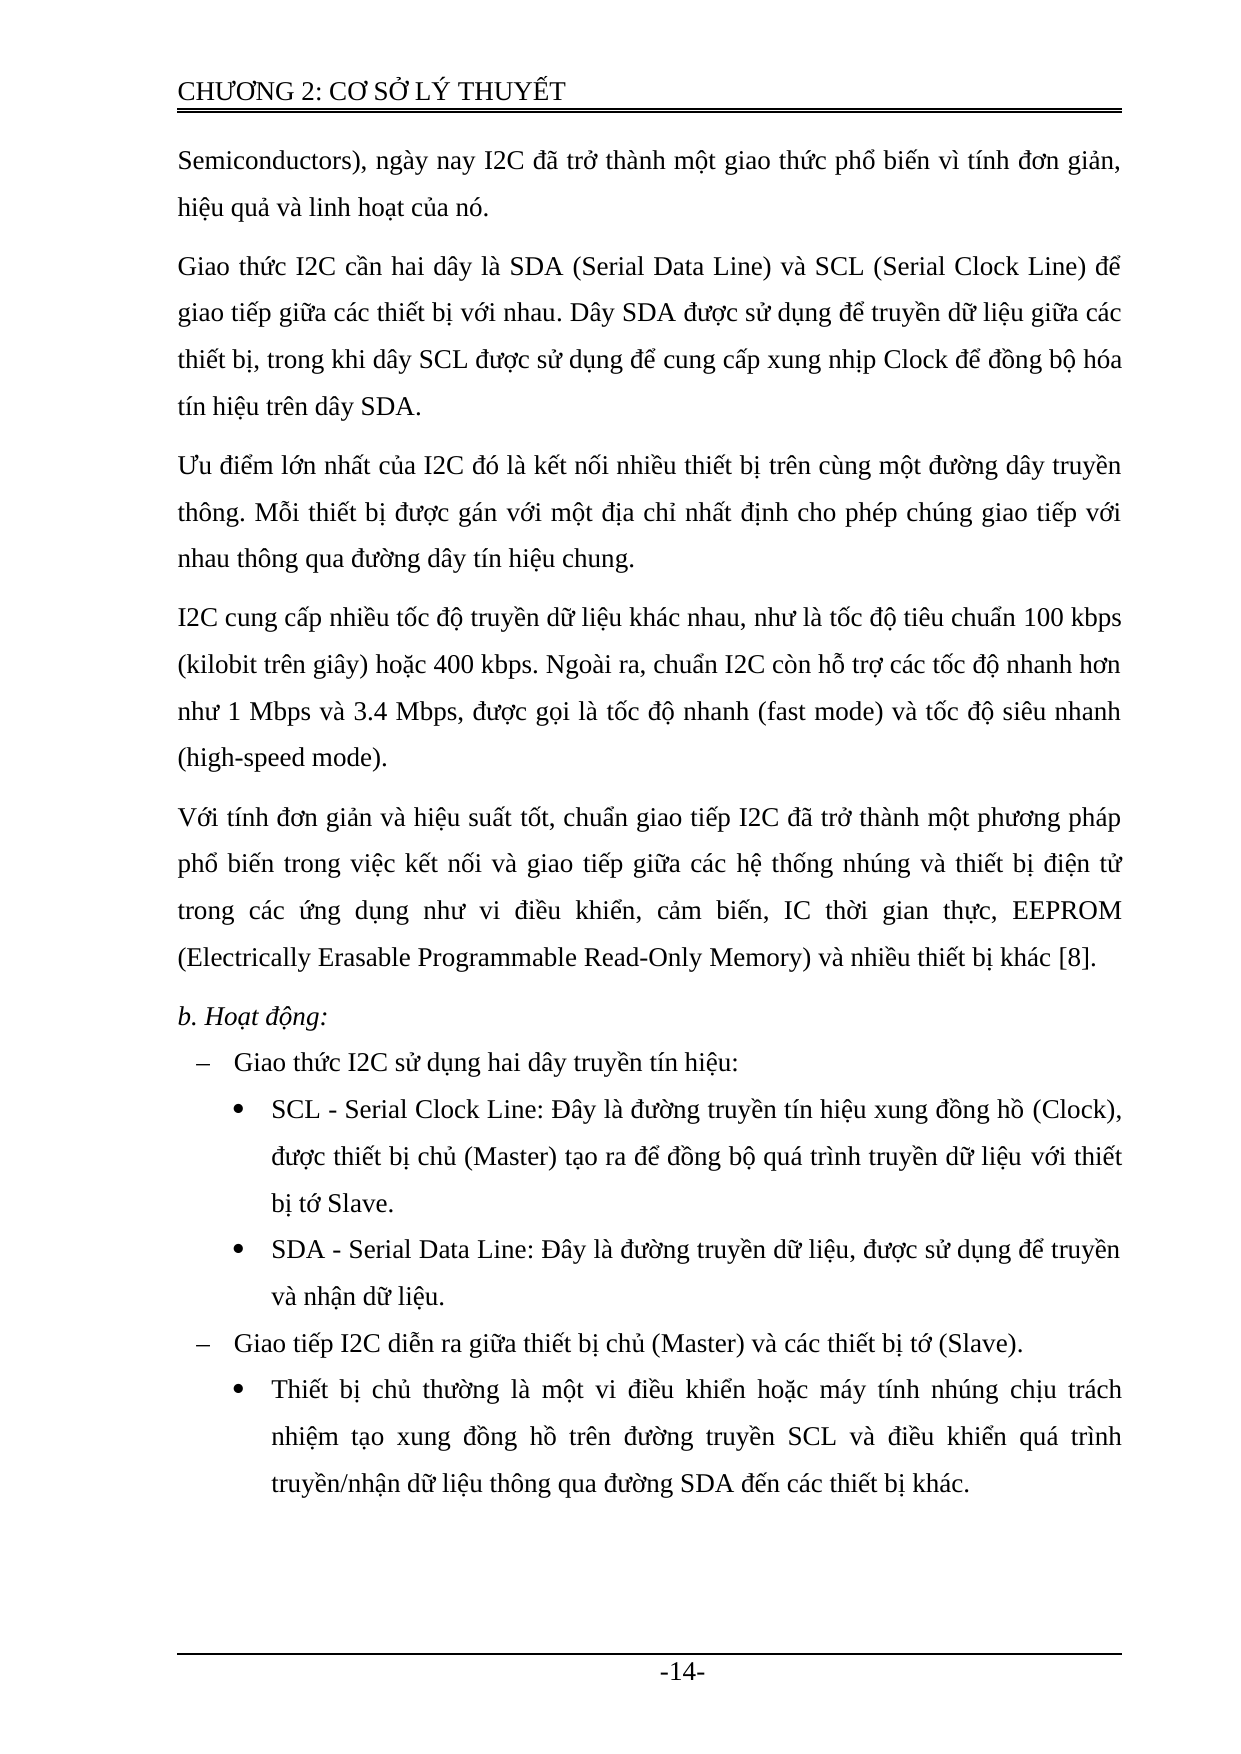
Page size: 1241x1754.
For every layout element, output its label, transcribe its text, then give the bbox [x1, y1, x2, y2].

text Ưu điểm lớn nhất của I2C đó là kết nối nhiều thiết bị trên cùng một đường dây truyền thông. Mỗi thiết bị được gán với một địa chỉ nhất định cho phép chúng giao tiếp với nhau thông qua đường dây tín hiệu chung. [177, 449, 1122, 573]
list Giao tiếp I2C diễn ra giữa thiết bị chủ (Master) và các thiết bị tớ (Slave). [196, 1327, 1122, 1358]
text Với tính đơn giản và hiệu suất tốt, chuẩn giao tiếp I2C đã trở thành một phương pháp phổ biến trong việc kết nối và giao tiếp giữa các hệ thống nhúng và thiết bị điện tử trong các ứng dụng như vi điều khiển, cảm biến, IC thời gian thực, EEPROM (Electrically Erasable Programmable Read-Only Memory) và nhiều thiết bị khác [8]. [177, 801, 1122, 972]
list SDA - Serial Data Line: Đây là đường truyền dữ liệu, được sử dụng để truyền và nhận dữ liệu. [233, 1233, 1122, 1311]
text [177, 144, 1122, 222]
list SCL - Serial Clock Line: Đây là đường truyền tín hiệu xung đồng hồ (Clock), được thiết bị chủ (Master) tạo ra để đồng bộ quá trình truyền dữ liệu với thiết bị tớ Slave. [233, 1093, 1122, 1218]
list Giao thức I2C sử dụng hai dây truyền tín hiệu: [196, 1047, 1122, 1078]
list Thiết bị chủ thường là một vi điều khiển hoặc máy tính nhúng chịu trách nhiệm tạo xung đồng hồ trên đường truyền SCL và điều khiển quá trình truyền/nhận dữ liệu thông qua đường SDA đến các thiết bị khác. [233, 1373, 1122, 1498]
text Giao thức I2C cần hai dây là SDA (Serial Data Line) và SCL (Serial Clock Line) để giao tiếp giữa các thiết bị với nhau. Dây SDA được sử dụng để truyền dữ liệu giữa các thiết bị, trong khi dây SCL được sử dụng để cung cấp xung nhịp Clock để đồng bộ hóa tín hiệu trên dây SDA. [177, 250, 1122, 421]
text I2C cung cấp nhiều tốc độ truyền dữ liệu khác nhau, như là tốc độ tiêu chuẩn 100 kbps (kilobit trên giây) hoặc 400 kbps. Ngoài ra, chuẩn I2C còn hỗ trợ các tốc độ nhanh hơn như 1 Mbps và 3.4 Mbps, được gọi là tốc độ nhanh (fast mode) và tốc độ siêu nhanh (high-speed mode). [177, 602, 1122, 773]
subtitle Hoạt động: [177, 1000, 1122, 1031]
